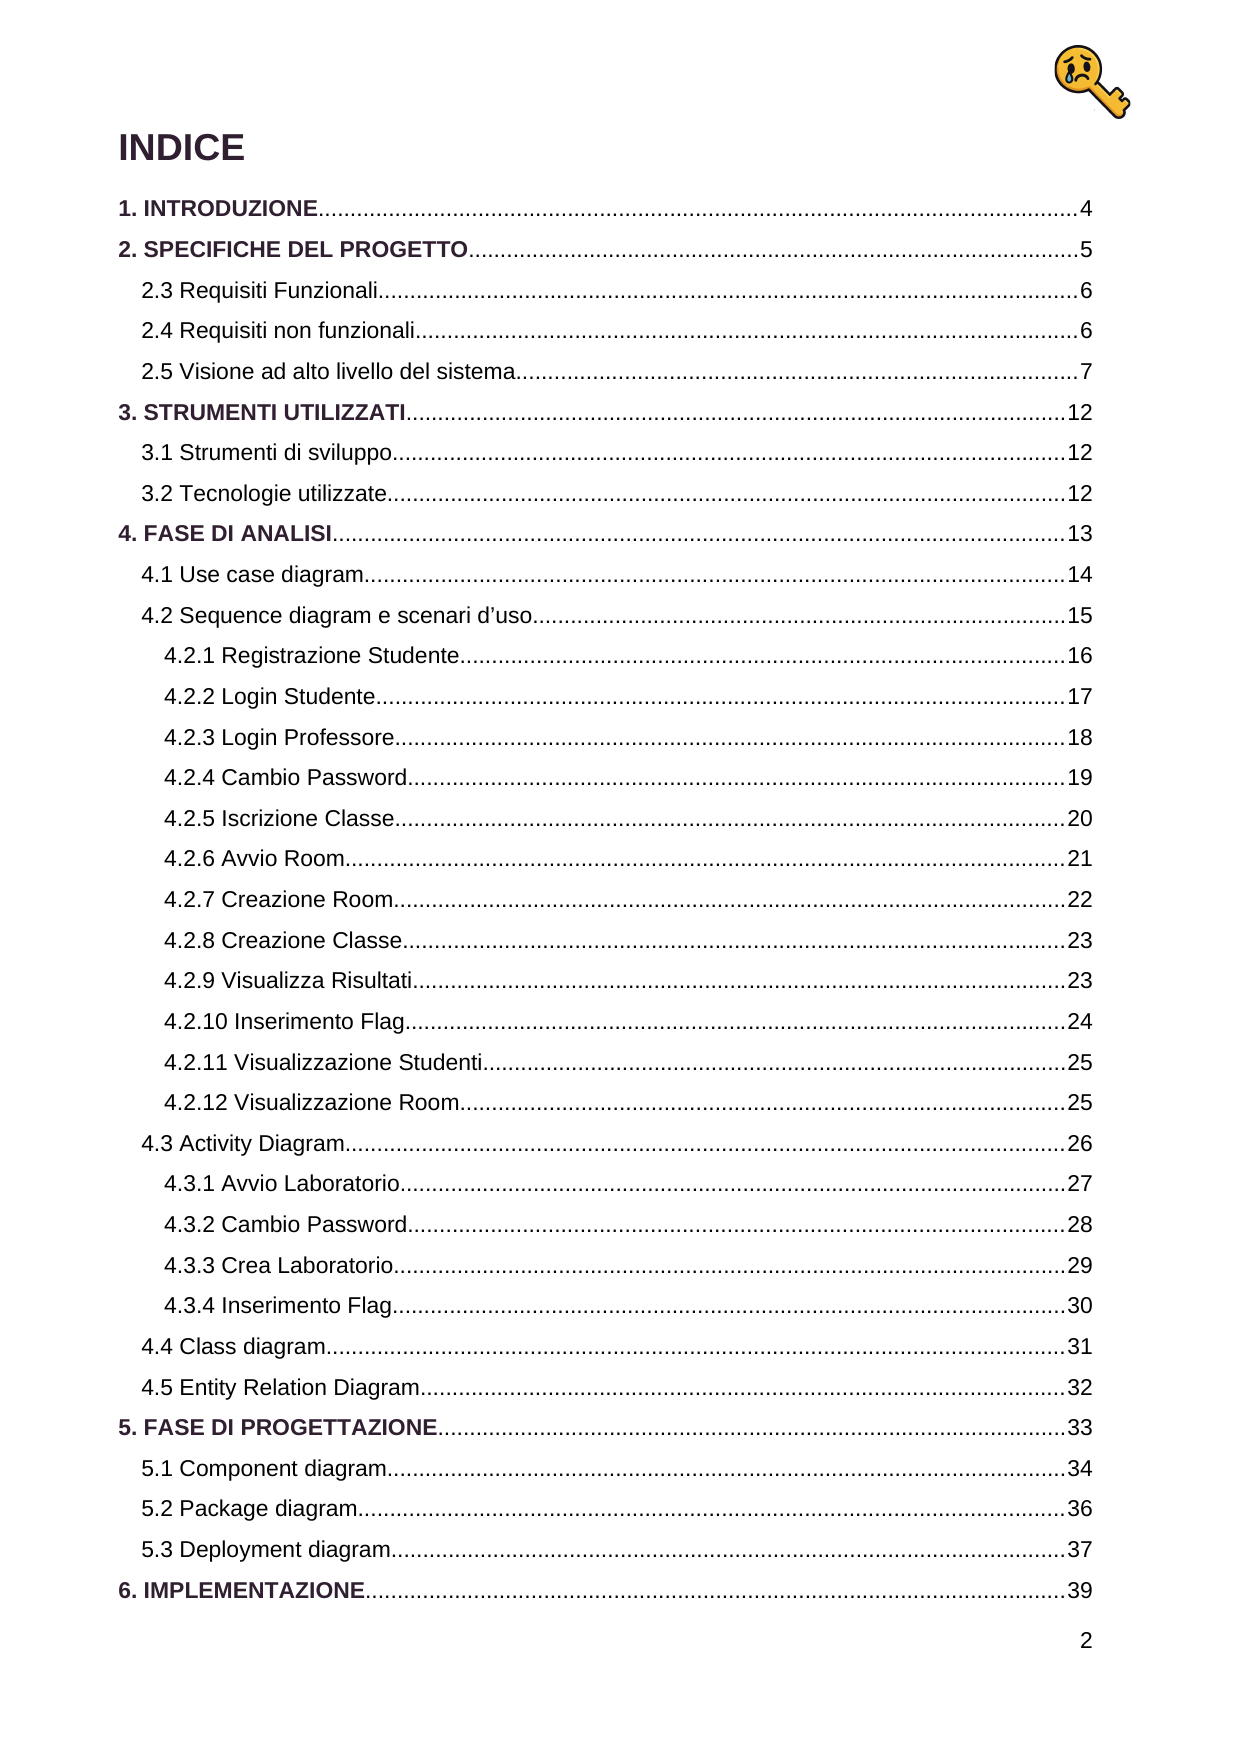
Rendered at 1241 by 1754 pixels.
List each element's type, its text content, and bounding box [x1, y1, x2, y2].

text INDICE [118, 125, 1092, 168]
picture [1054, 45, 1131, 119]
